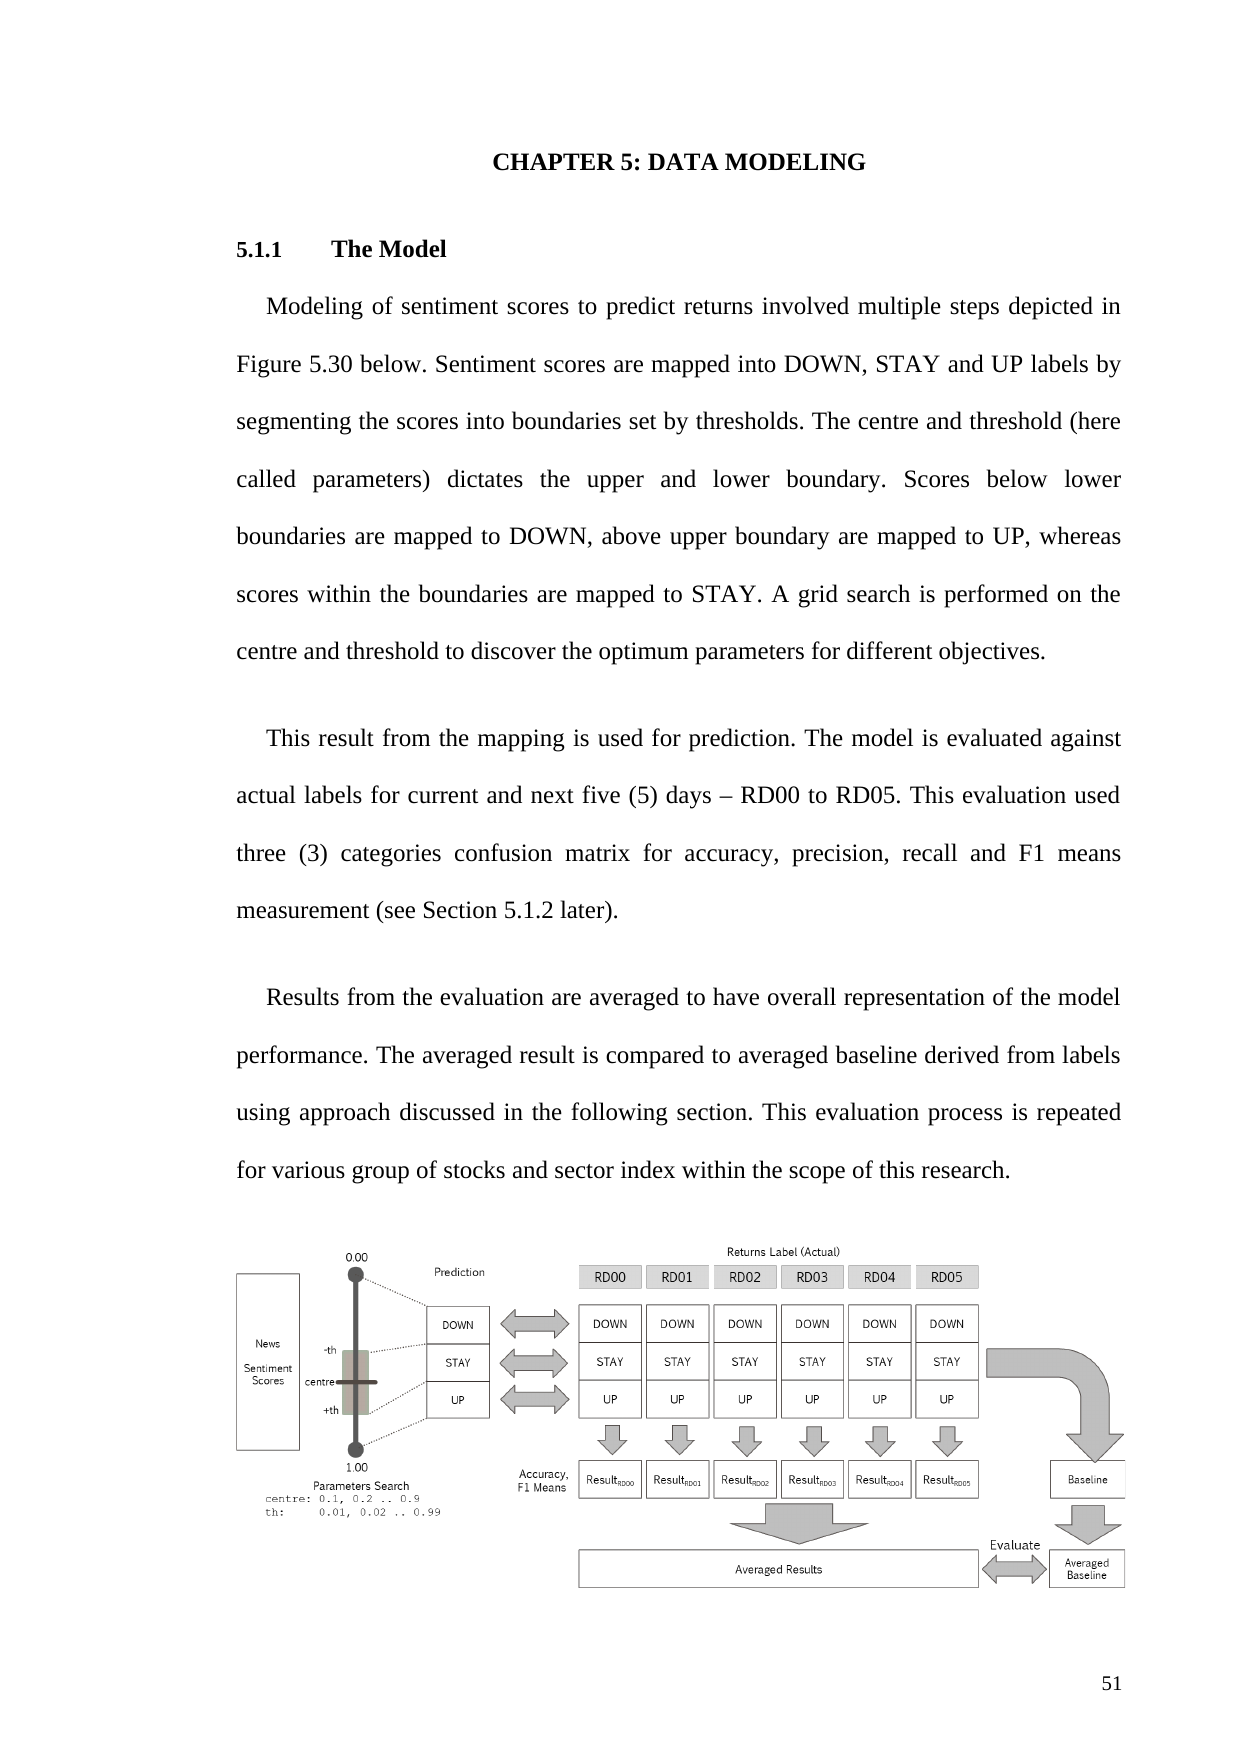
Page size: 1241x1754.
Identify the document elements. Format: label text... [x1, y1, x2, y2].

subtitle The Model [236, 234, 1122, 263]
subtitle Data Modeling [236, 147, 1122, 176]
picture [236, 1241, 1125, 1588]
text Results from the evaluation are averaged to have overall representation of the model performance. The averaged result is compared to averaged baseline derived from labels using approach discussed in the following section. This evaluation process is repeated for various group of stocks and sector index within the scope of this research. [236, 982, 1122, 1183]
text This result from the mapping is used for prediction. The model is evaluated against actual labels for current and next five (5) days – RD00 to RD05. This evaluation used three (3) categories confusion matrix for accuracy, precision, recall and F1 means measurement (see Section 5.1.2 later). [236, 723, 1122, 924]
